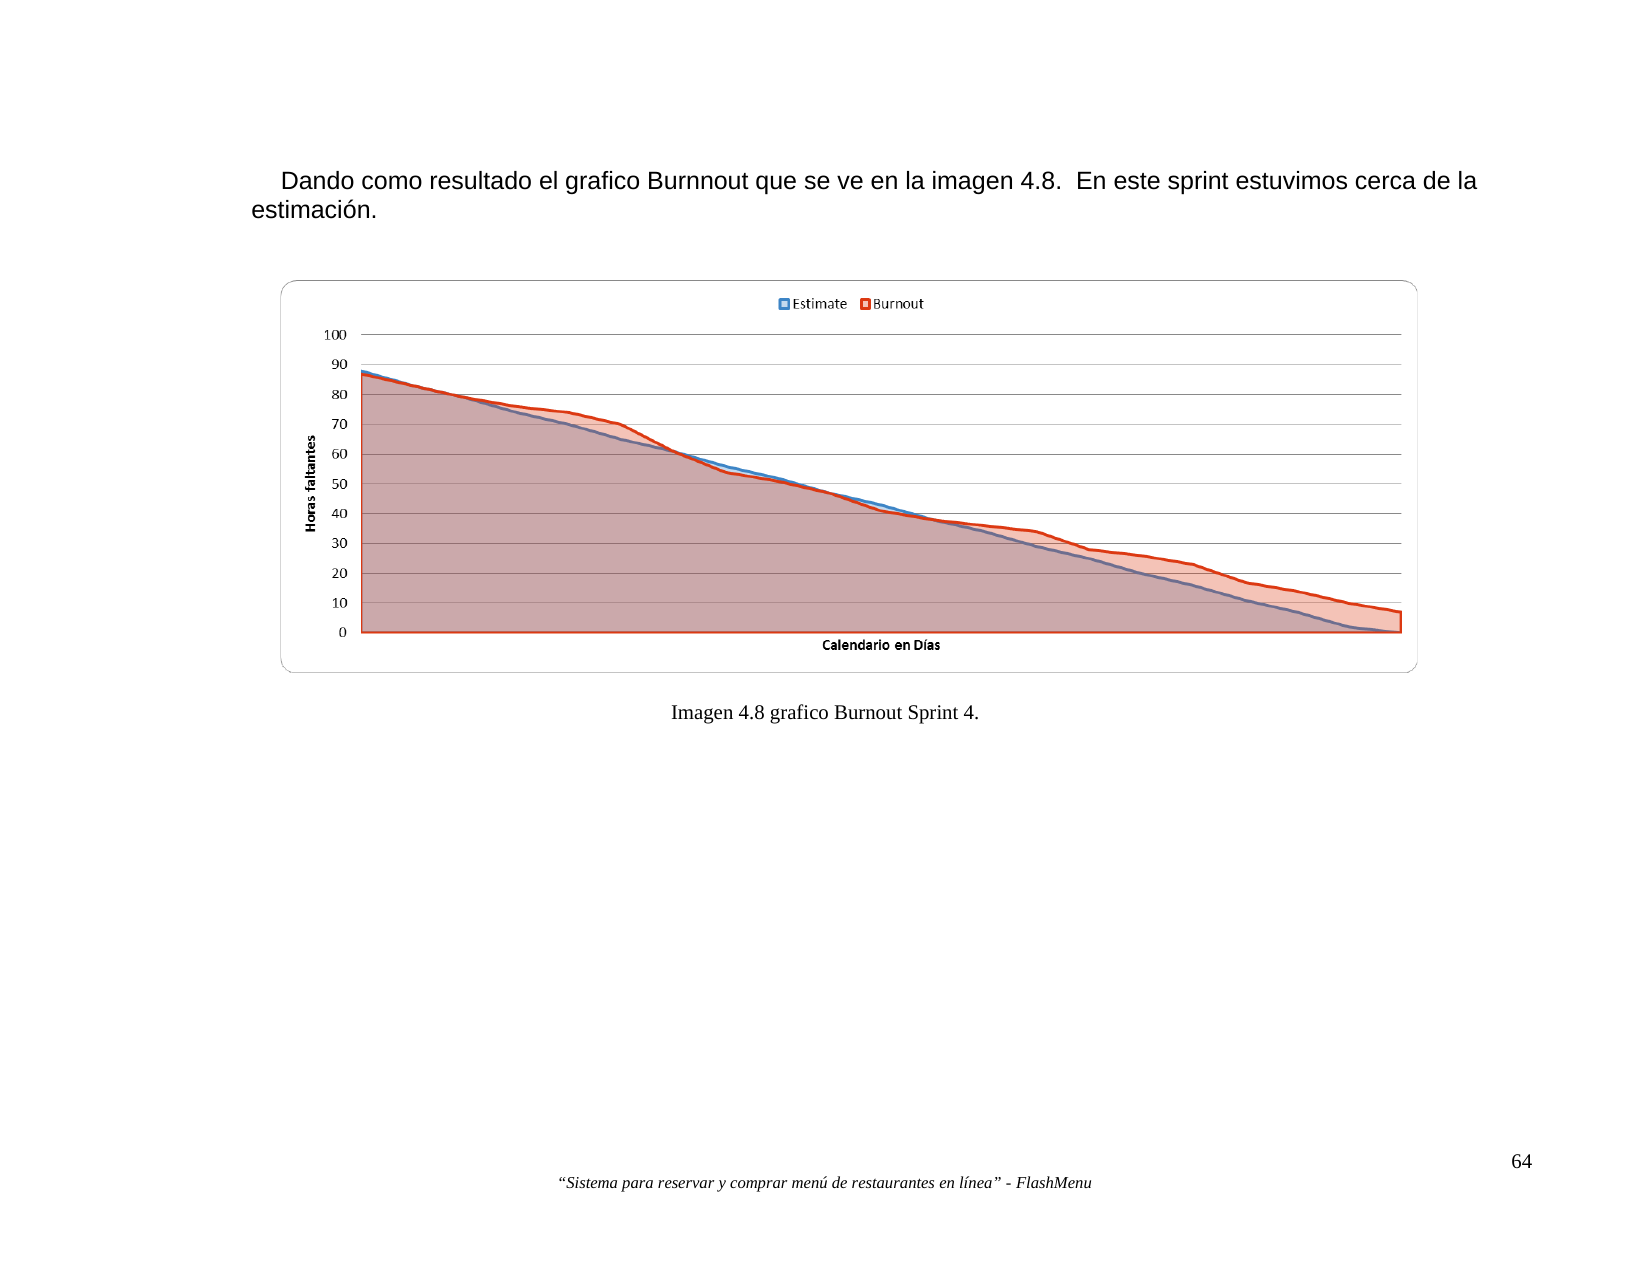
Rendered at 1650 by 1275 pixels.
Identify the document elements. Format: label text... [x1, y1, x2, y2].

picture [280, 280, 1418, 673]
text Dando como resultado el grafico Burnnout que se ve en la imagen 4.8. En este sprint estuvimos cerca de la estimación. [251, 166, 1532, 223]
